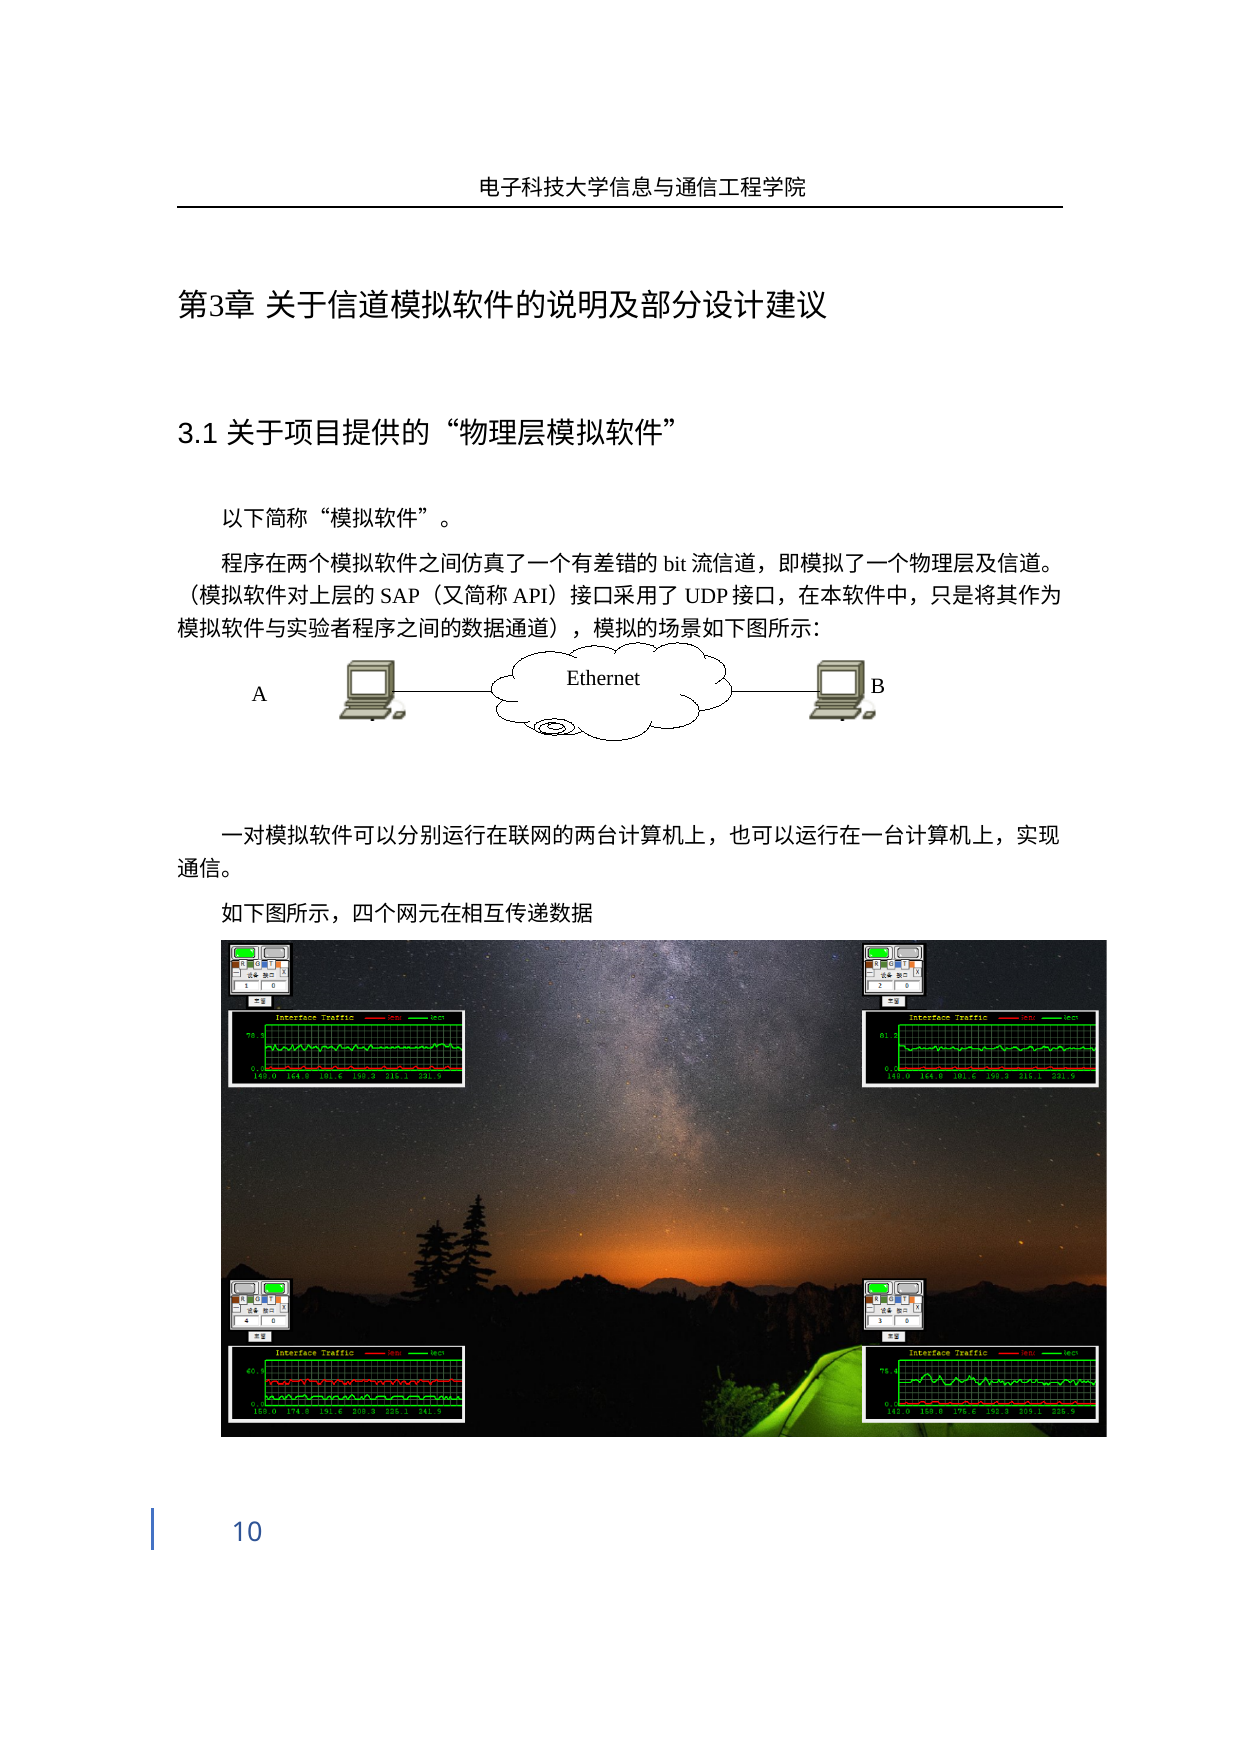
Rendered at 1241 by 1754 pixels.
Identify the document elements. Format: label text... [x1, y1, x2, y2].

text 一对模拟软件可以分别运行在联网的两台计算机上，也可以运行在一台计算机上，实现通信。 [177, 818, 1063, 883]
picture [221, 940, 1107, 1437]
subtitle 关于项目提供的“物理层模拟软件” [177, 398, 1063, 463]
text 如下图所示，四个网元在相互传递数据 [177, 895, 1063, 928]
picture [338, 659, 409, 721]
picture [808, 659, 879, 721]
text 程序在两个模拟软件之间仿真了一个有差错的bit流信道，即模拟了一个物理层及信道。（模拟软件对上层的SAP（又简称API）接口采用了UDP接口，在本软件中，只是将其作为模拟软件与实验者程序之间的数据通道），模拟的场景如下图所示： [177, 545, 1063, 643]
text 以下简称“模拟软件”。 [177, 500, 1063, 533]
subtitle 关于信道模拟软件的说明及部分设计建议 [177, 270, 1063, 335]
